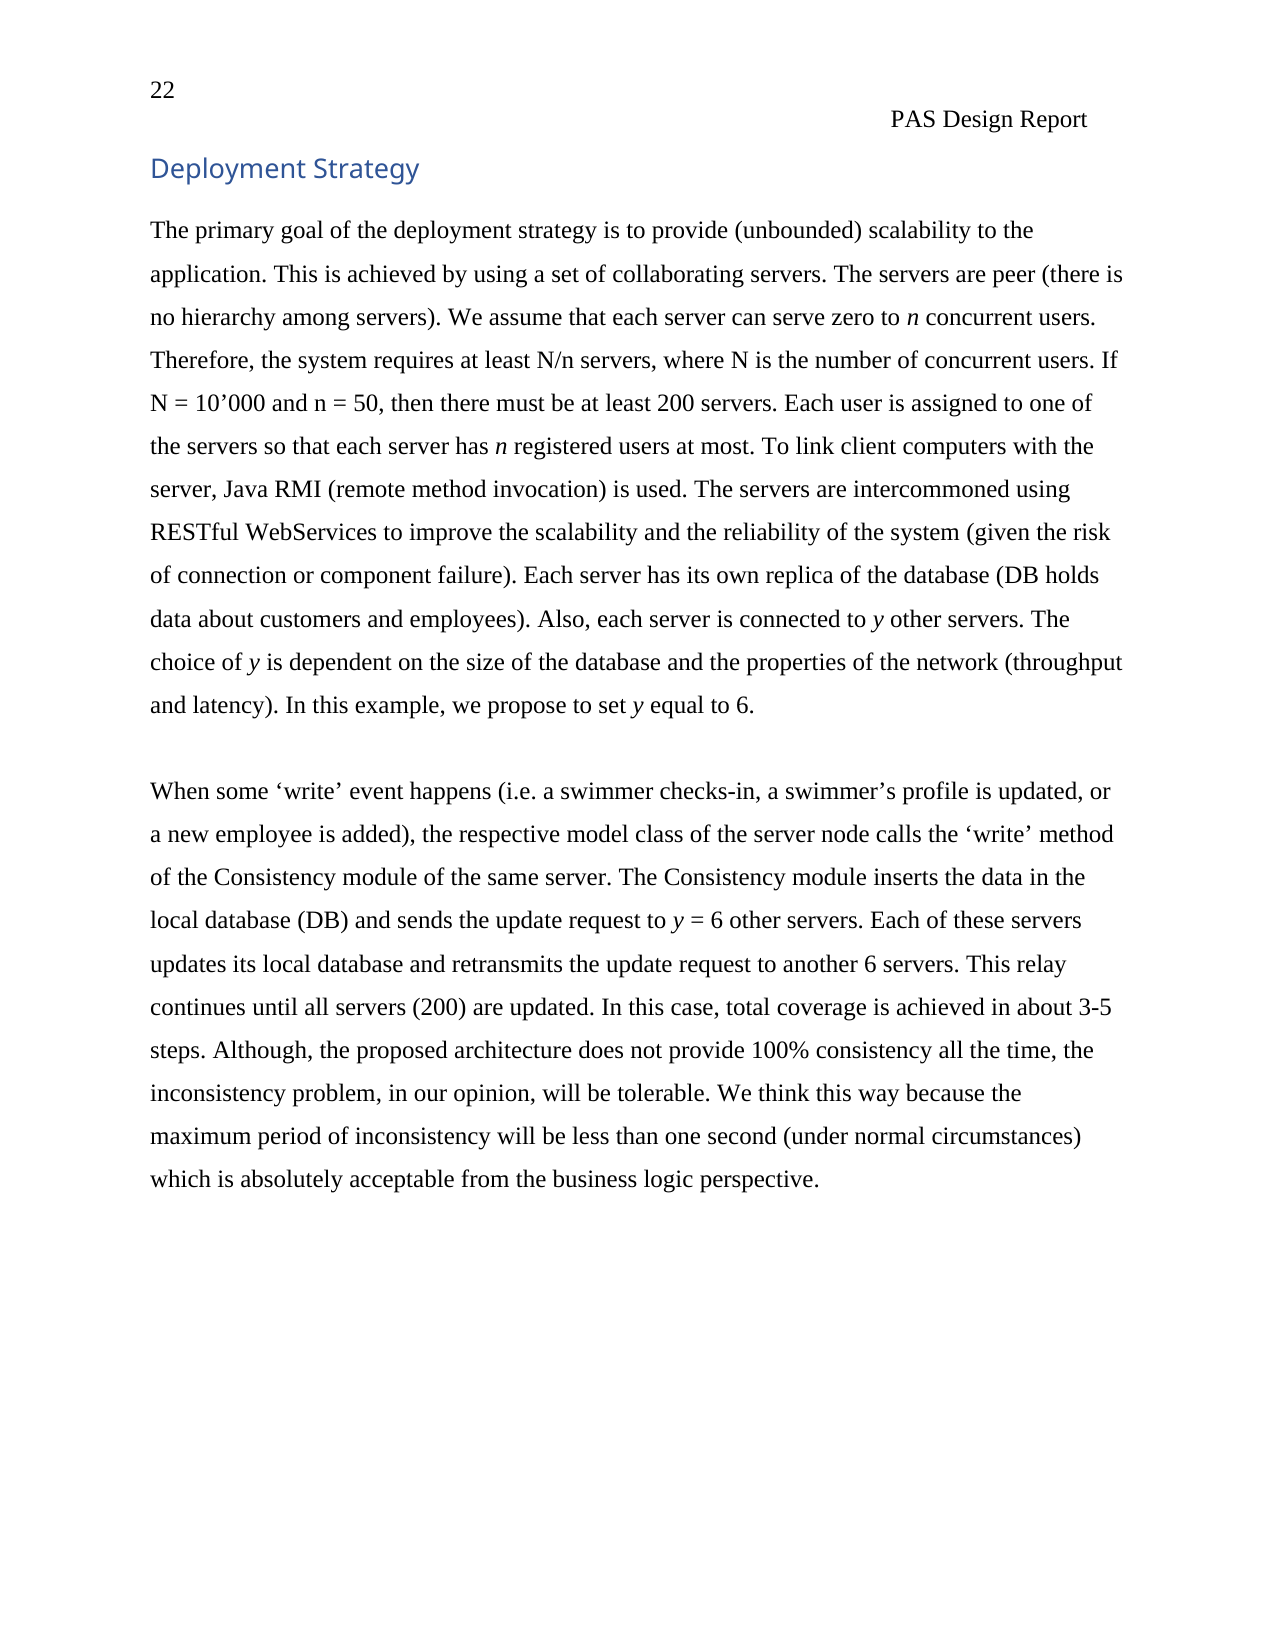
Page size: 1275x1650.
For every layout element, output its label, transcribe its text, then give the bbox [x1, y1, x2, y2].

text When some ‘write’ event happens (i.e. a swimmer checks-in, a swimmer’s profile is updated, or a new employee is added), the respective model class of the server node calls the ‘write’ method of the Consistency module of the same server. The Consistency module inserts the data in the local database (DB) and sends the update request to y = 6 other servers. Each of these servers updates its local database and retransmits the update request to another 6 servers. This relay continues until all servers (200) are updated. In this case, total coverage is achieved in about 3-5 steps. Although, the proposed architecture does not provide 100% consistency all the time, the inconsistency problem, in our opinion, will be tolerable. We think this way because the maximum period of inconsistency will be less than one second (under normal circumstances) which is absolutely acceptable from the business logic perspective. [150, 776, 1125, 1193]
subtitle Deployment Strategy [150, 150, 1125, 187]
text The primary goal of the deployment strategy is to provide (unbounded) scalability to the application. This is achieved by using a set of collaborating servers. The servers are peer (there is no hierarchy among servers). We assume that each server can serve zero to n concurrent users. Therefore, the system requires at least N/n servers, where N is the number of concurrent users. If N = 10’000 and n = 50, then there must be at least 200 servers. Each user is assigned to one of the servers so that each server has n registered users at most. To link client computers with the server, Java RMI (remote method invocation) is used. The servers are intercommoned using RESTful WebServices to improve the scalability and the reliability of the system (given the risk of connection or component failure). Each server has its own replica of the database (DB holds data about customers and employees). Also, each server is connected to y other servers. The choice of y is dependent on the size of the database and the properties of the network (throughput and latency). In this example, we propose to set y equal to 6. [150, 216, 1125, 719]
